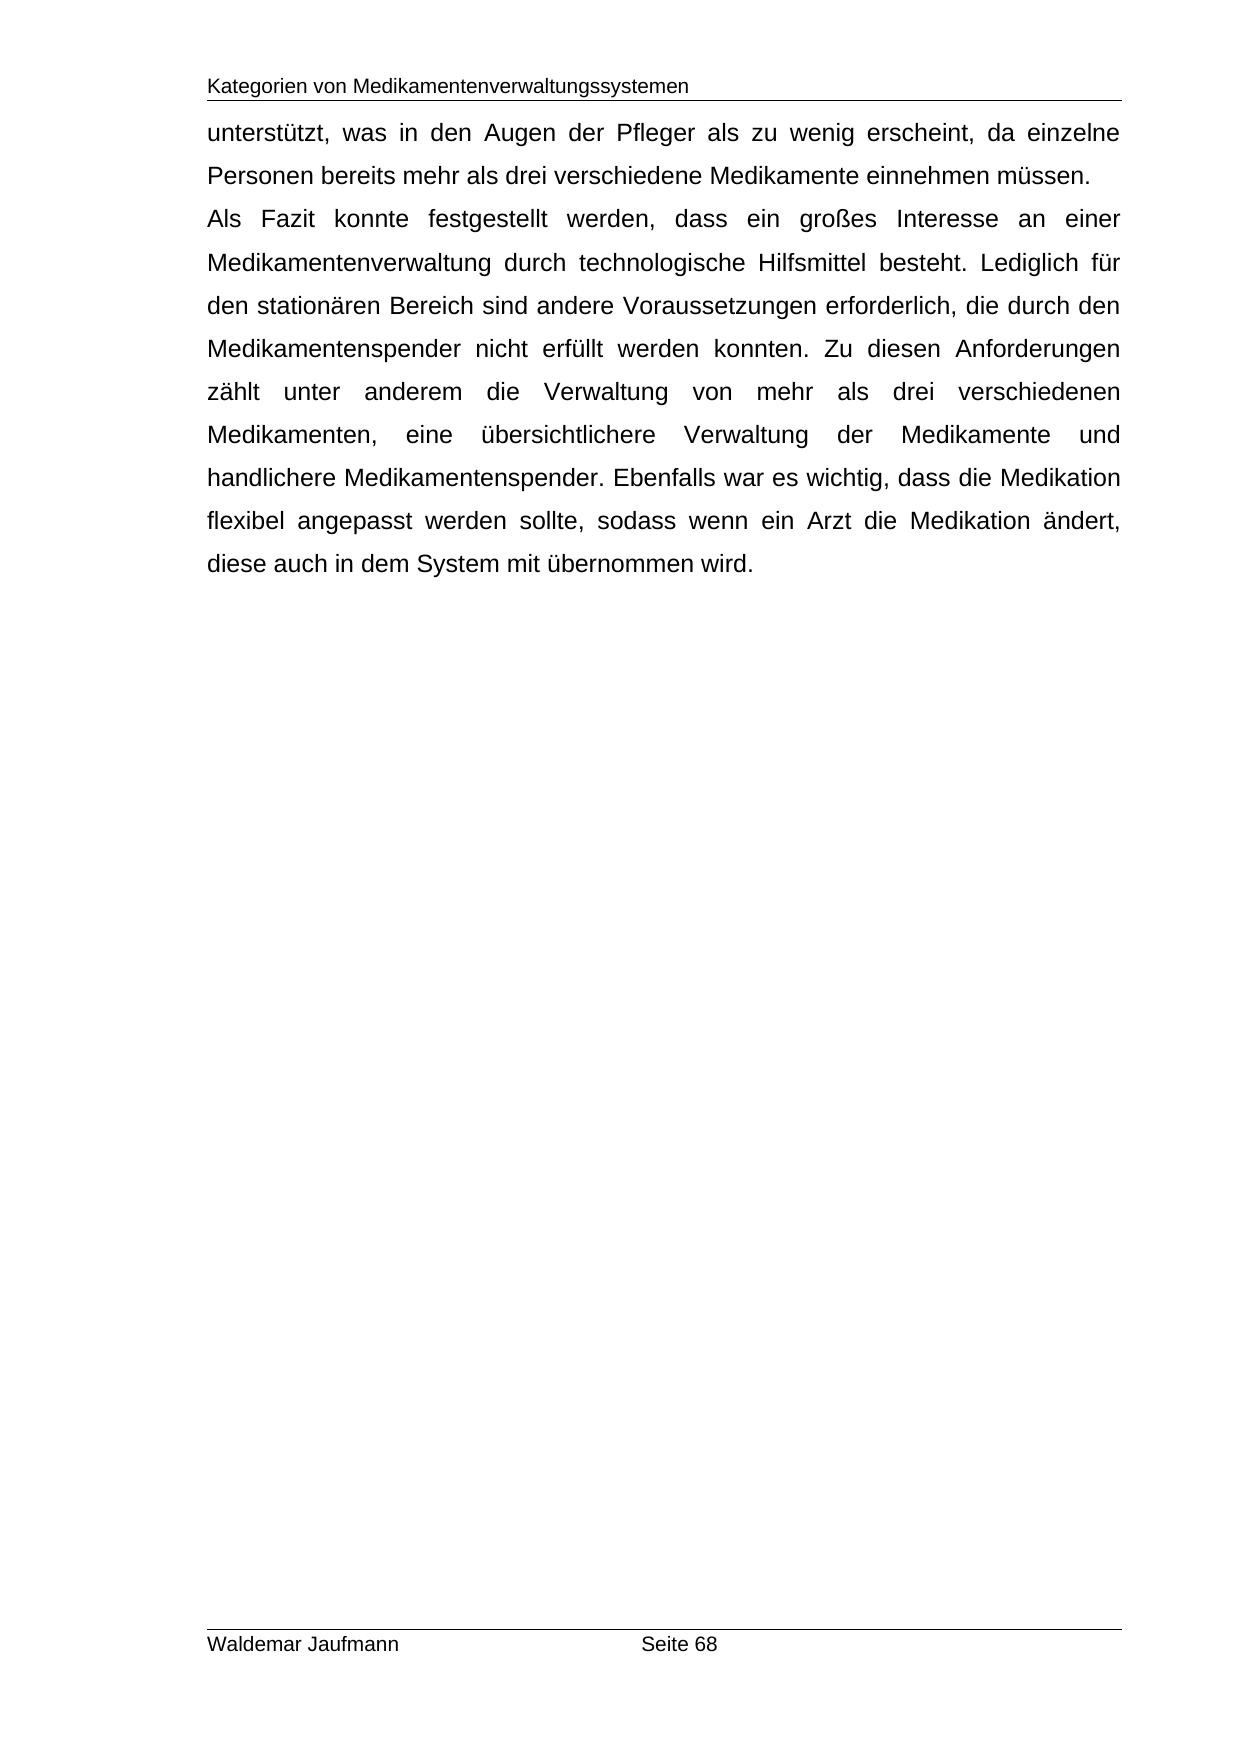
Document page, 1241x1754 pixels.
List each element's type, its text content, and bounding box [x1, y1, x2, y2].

text Als Fazit konnte festgestellt werden, dass ein großes Interesse an einer Medikamentenverwaltung durch technologische Hilfsmittel besteht. Lediglich für den stationären Bereich sind andere Voraussetzungen erforderlich, die durch den Medikamentenspender nicht erfüllt werden konnten. Zu diesen Anforderungen zählt unter anderem die Verwaltung von mehr als drei verschiedenen Medikamenten, eine übersichtlichere Verwaltung der Medikamente und handlichere Medikamentenspender. Ebenfalls war es wichtig, dass die Medikation flexibel angepasst werden sollte, sodass wenn ein Arzt die Medikation ändert, diese auch in dem System mit übernommen wird. [207, 204, 1122, 578]
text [207, 118, 1122, 190]
